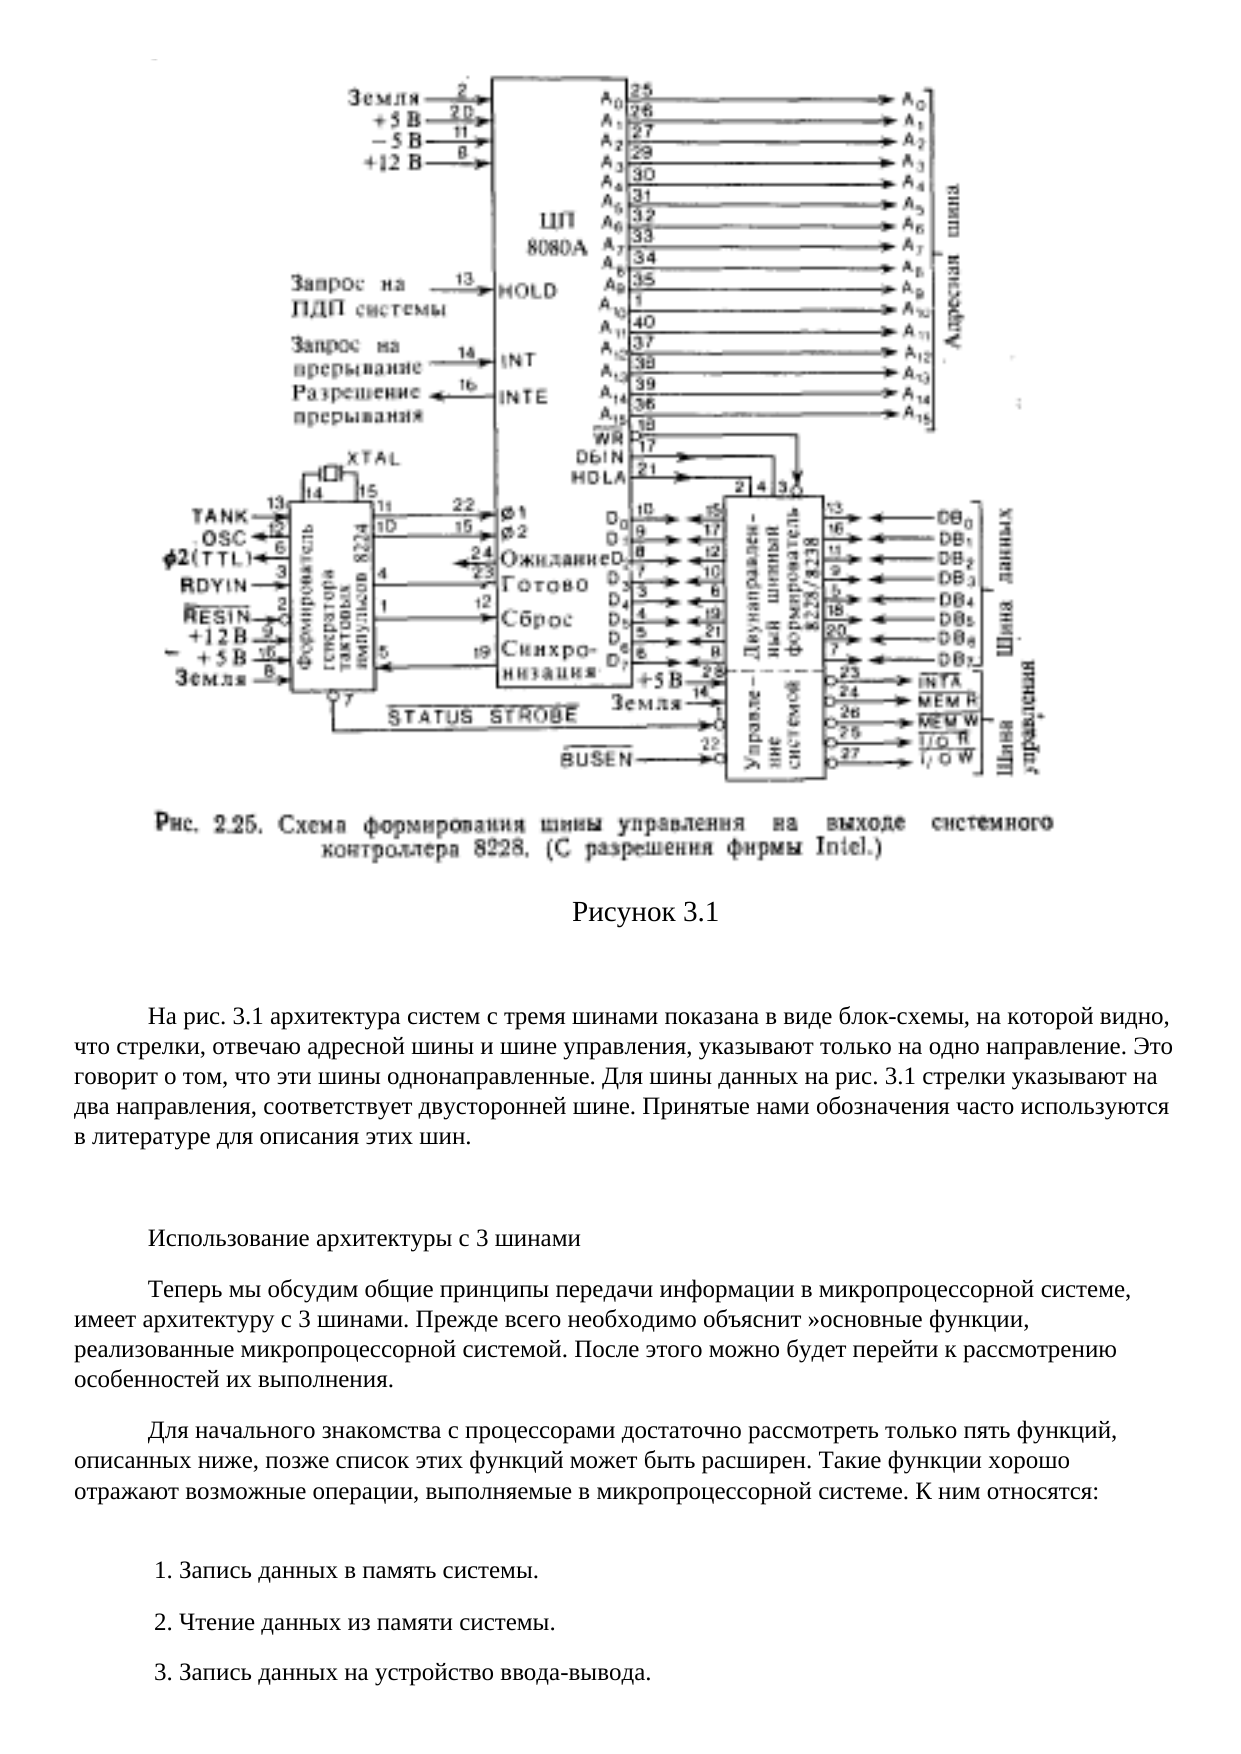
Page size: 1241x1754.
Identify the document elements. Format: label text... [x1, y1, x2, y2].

text 1. Запись данных в память системы. [74, 1556, 1181, 1584]
text На рис. 3.1 архитектура систем с тремя шинами показана в виде блок-схемы, на которой видно, что стрелки, отвечаю адресной шины и шине управления, указывают только на одно направление. Это говорит о том, что эти шины однонаправленные. Для шины данных на рис. 3.1 стрелки указывают на два направления, соответствует двусторонней шине. Принятые нами обозначения часто используются в литературе для описания этих шин. [74, 1001, 1181, 1150]
text 2. Чтение данных из памяти системы. [74, 1607, 1181, 1635]
text Для начального знакомства с процессорами достаточно рассмотреть только пять функций, описанных ниже, позже список этих функций может быть расширен. Такие функции хорошо отражают возможные операции, выполняемые в микропроцессорной системе. К ним относятся: [74, 1416, 1181, 1533]
text Теперь мы обсудим общие принципы передачи информации в микропроцессорной системе, имеет архитектуру с 3 шинами. Прежде всего необходимо объяснит »основные функции, реализованные микропроцессорной системой. После этого можно будет перейти к рассмотрению особенностей их выполнения. [74, 1274, 1181, 1393]
text Использование архитектуры с 3 шинами [74, 1223, 1181, 1252]
text Рисунок 3.1 [66, 894, 1181, 928]
picture [147, 59, 1081, 872]
text 3. Запись данных на устройство ввода-вывода. [74, 1657, 1181, 1686]
